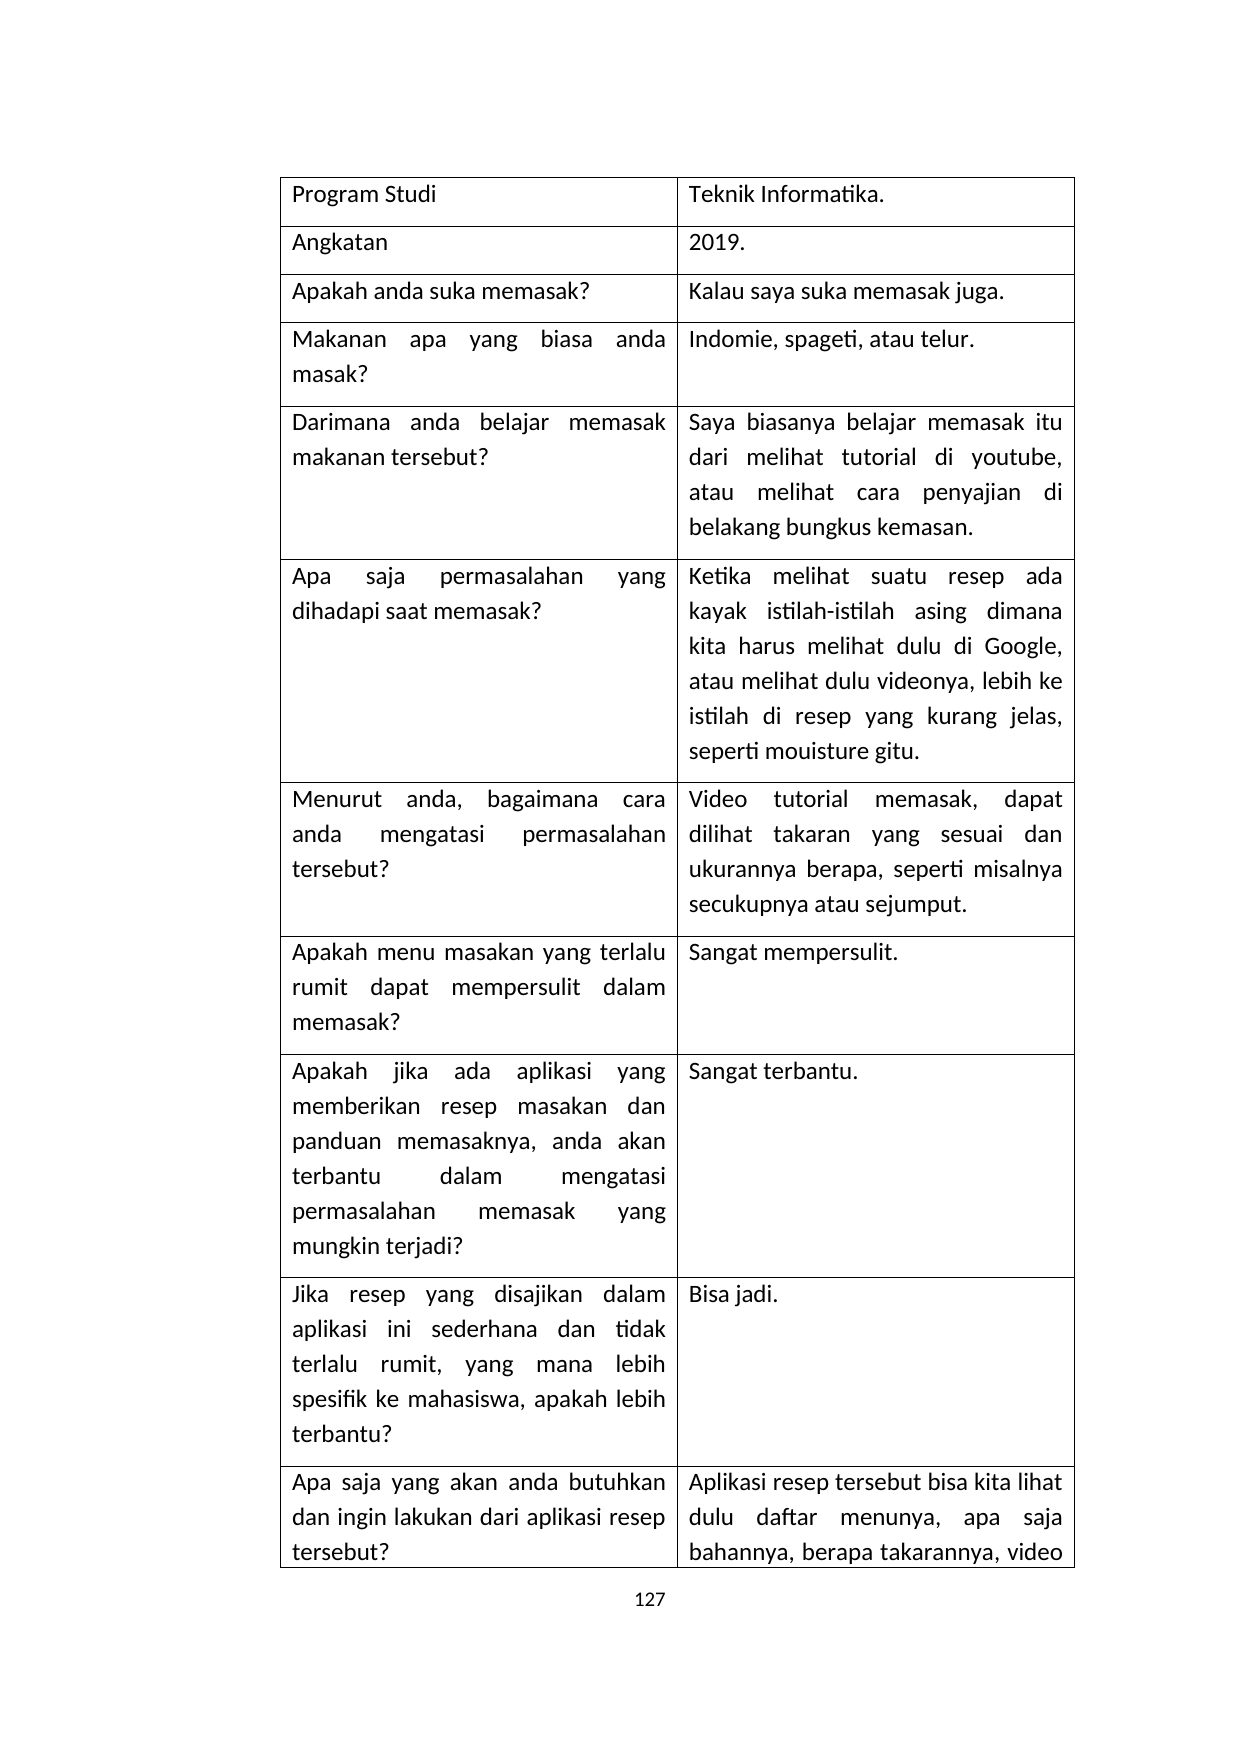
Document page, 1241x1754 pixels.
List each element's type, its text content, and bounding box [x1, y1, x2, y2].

table_cell Indomie, spageti, atau telur. [678, 323, 1074, 406]
table_cell 2019. [678, 227, 1074, 274]
table_cell Video tutorial memasak, dapat dilihat takaran yang sesuai dan ukurannya berapa, seperti misalnya secukupnya atau sejumput. [678, 783, 1074, 936]
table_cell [678, 1467, 1074, 1567]
table_cell Bisa jadi. [678, 1278, 1074, 1466]
table_cell Angkatan [281, 227, 677, 274]
table_cell Apa saja permasalahan yang dihadapi saat memasak? [281, 560, 677, 782]
table_cell Sangat terbantu. [678, 1055, 1074, 1277]
table_cell Saya biasanya belajar memasak itu dari melihat tutorial di youtube, atau melihat cara penyajian di belakang bungkus kemasan. [678, 407, 1074, 559]
table_cell Ketika melihat suatu resep ada kayak istilah-istilah asing dimana kita harus melihat dulu di Google, atau melihat dulu videonya, lebih ke istilah di resep yang kurang jelas, seperti mouisture gitu. [678, 560, 1074, 782]
table_cell Jika resep yang disajikan dalam aplikasi ini sederhana dan tidak terlalu rumit, yang mana lebih spesifik ke mahasiswa, apakah lebih terbantu? [281, 1278, 677, 1466]
table_cell Apakah menu masakan yang terlalu rumit dapat mempersulit dalam memasak? [281, 937, 677, 1054]
table_cell Apakah anda suka memasak? [281, 275, 677, 322]
table_cell Kalau saya suka memasak juga. [678, 275, 1074, 322]
table_cell Teknik Informatika. [678, 178, 1074, 226]
table_cell Sangat mempersulit. [678, 937, 1074, 1054]
table_cell Makanan apa yang biasa anda masak? [281, 323, 677, 406]
table_cell Darimana anda belajar memasak makanan tersebut? [281, 407, 677, 559]
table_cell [281, 1467, 677, 1567]
table_cell Menurut anda, bagaimana cara anda mengatasi permasalahan tersebut? [281, 783, 677, 936]
table_cell Apakah jika ada aplikasi yang memberikan resep masakan dan panduan memasaknya, anda akan terbantu dalam mengatasi permasalahan memasak yang mungkin terjadi? [281, 1055, 677, 1277]
table_cell Program Studi [281, 178, 677, 226]
